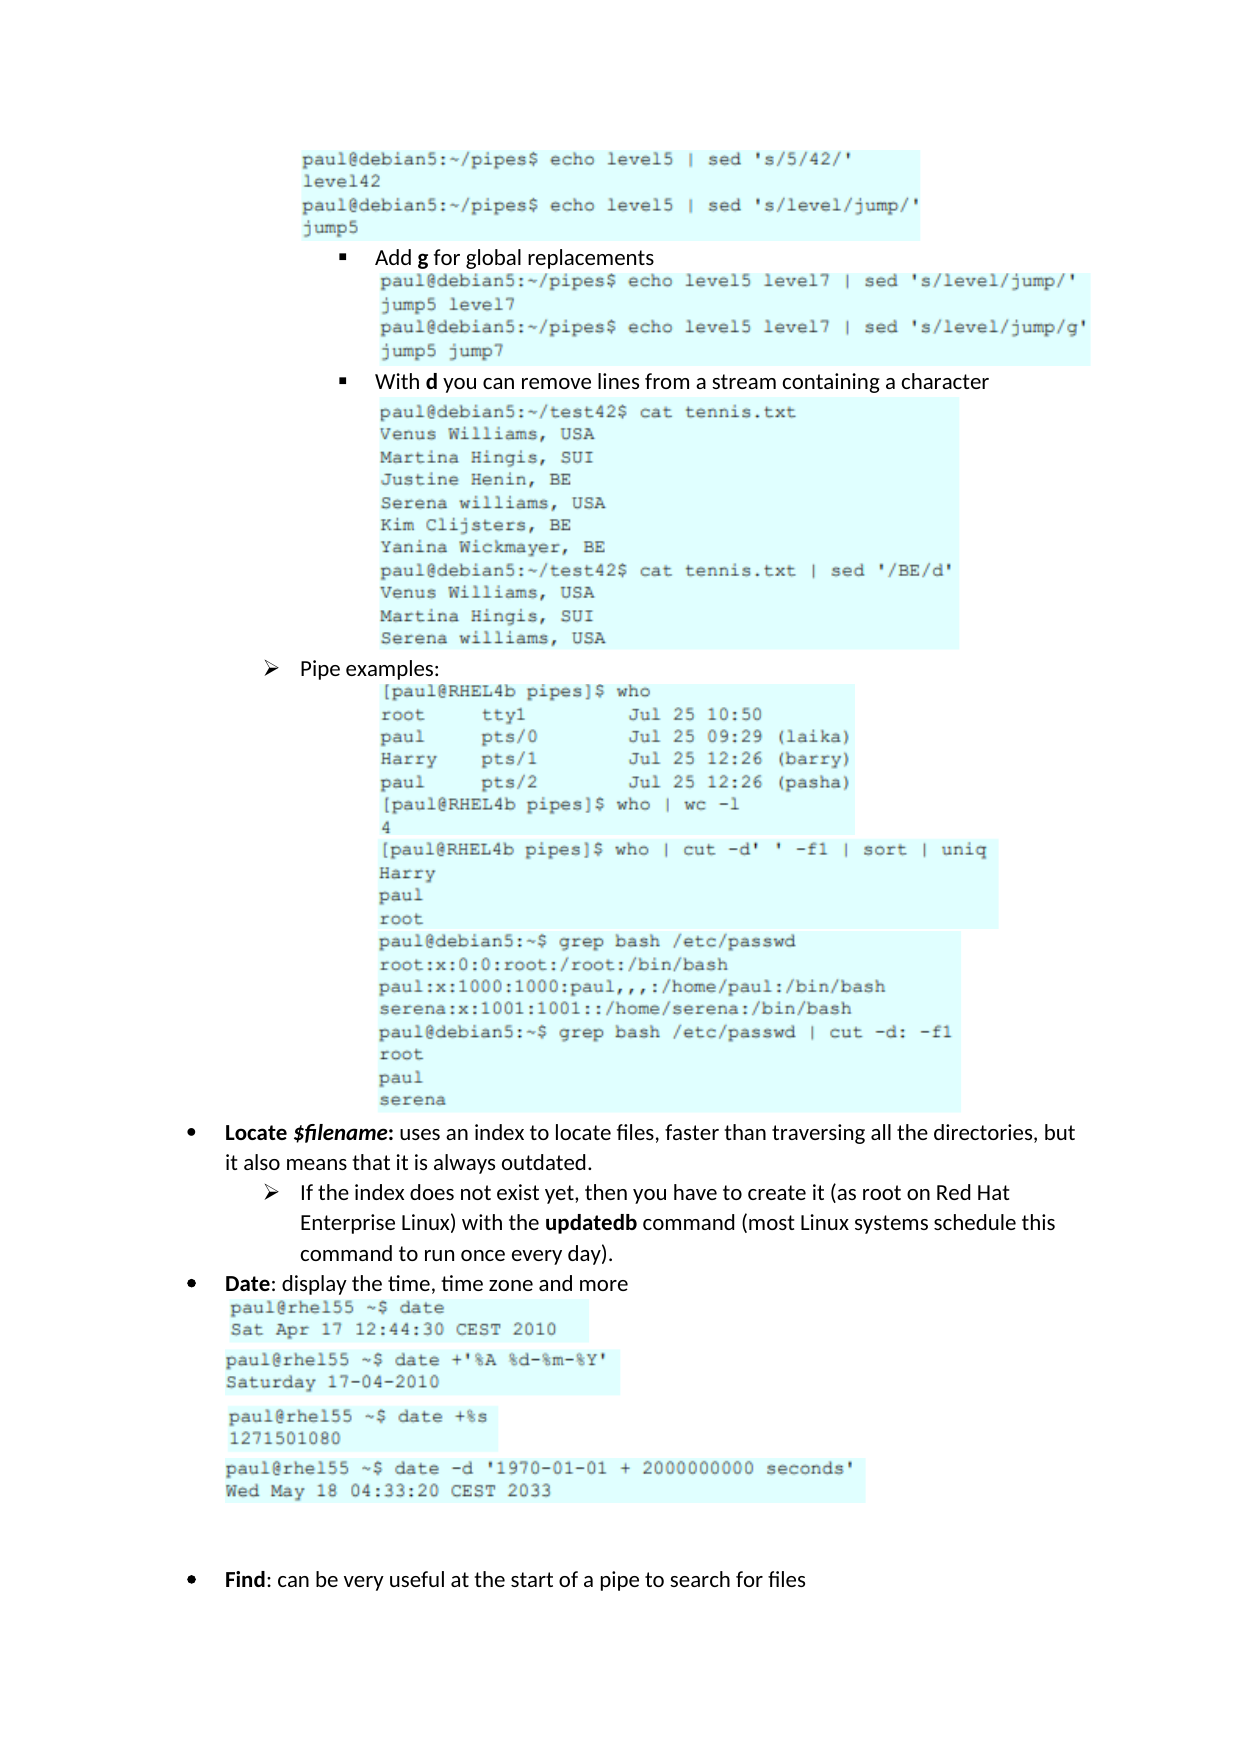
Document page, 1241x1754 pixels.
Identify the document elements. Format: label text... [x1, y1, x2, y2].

picture [375, 273, 1091, 366]
picture [225, 1458, 866, 1503]
list Date: display the time, time zone and more [187, 1269, 1090, 1297]
picture [375, 836, 999, 929]
picture [375, 931, 962, 1116]
list Find: can be very useful at the start of a pipe to search for files [187, 1565, 1090, 1593]
picture [375, 684, 855, 835]
list With d you can remove lines from a stream containing a character [337, 367, 1090, 395]
list Locate $filename: uses an index to locate files, faster than traversing all the directories, but it also means that it is always outdated. [187, 1118, 1090, 1176]
list Pipe examples: [262, 654, 1090, 682]
picture [225, 1403, 499, 1457]
picture [300, 150, 921, 241]
picture [375, 397, 960, 653]
picture [225, 1299, 590, 1346]
list Add g for global replacements [337, 243, 1090, 271]
picture [225, 1348, 621, 1402]
list If the index does not exist yet, then you have to create it (as root on Red Hat Enterprise Linux) with the updatedb command (most Linux systems schedule this command to run once every day). [262, 1178, 1090, 1267]
